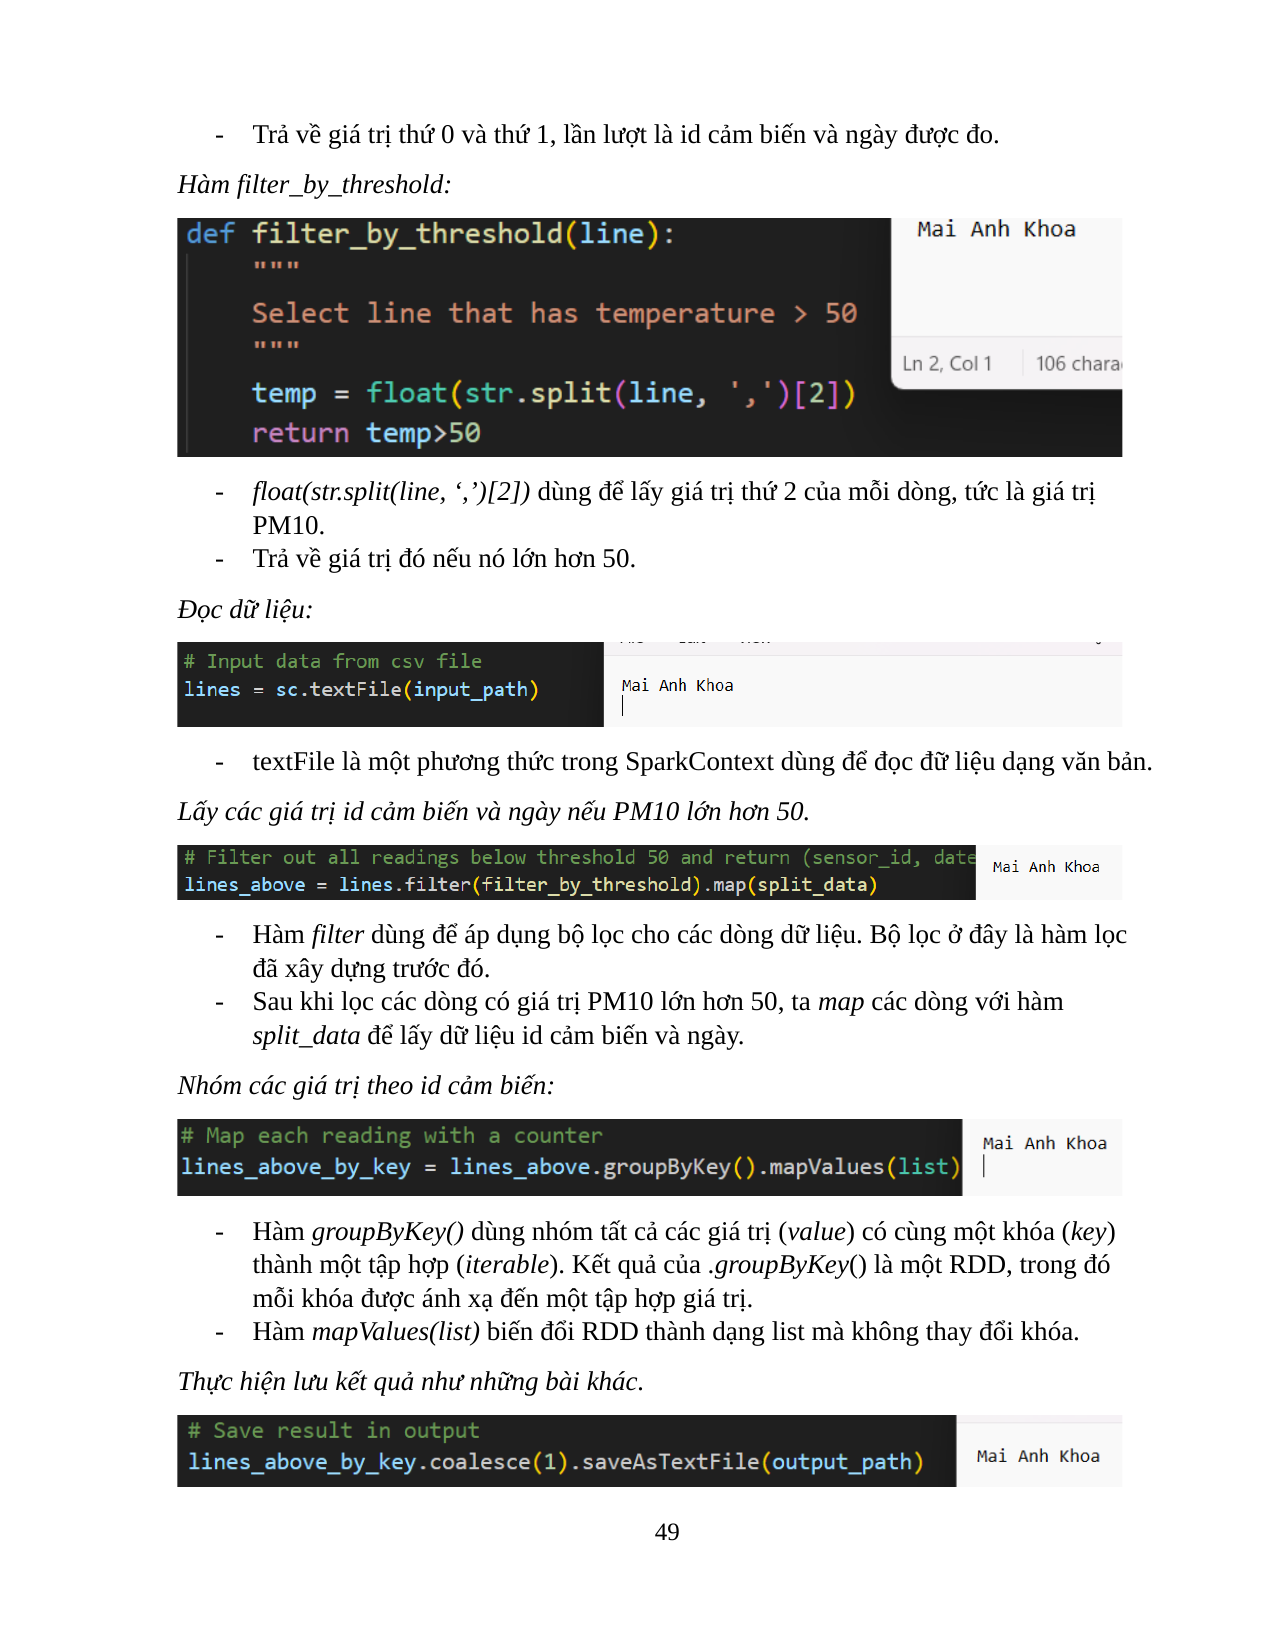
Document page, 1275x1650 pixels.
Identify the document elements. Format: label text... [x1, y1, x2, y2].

list Trả về giá trị đó nếu nó lớn hơn 50. [215, 542, 1157, 574]
list Sau khi lọc các dòng có giá trị PM10 lớn hơn 50, ta map các dòng với hàm split_data để lấy dữ liệu id cảm biến và ngày. [215, 985, 1157, 1050]
picture [177, 845, 1123, 900]
list Trả về giá trị thứ 0 và thứ 1, lần lượt là id cảm biến và ngày được đo. [215, 118, 1157, 149]
list Hàm groupByKey() dùng nhóm tất cả các giá trị (value) có cùng một khóa (key) thành một tập hợp (iterable). Kết quả của .groupByKey() là một RDD, trong đó mỗi khóa được ánh xạ đến một tập hợp giá trị. [215, 1215, 1157, 1313]
text Nhóm các giá trị theo id cảm biến: [177, 1069, 1157, 1100]
list Hàm filter dùng để áp dụng bộ lọc cho các dòng dữ liệu. Bộ lọc ở đây là hàm lọc đã xây dựng trước đó. [215, 918, 1157, 983]
picture [177, 1119, 1123, 1196]
text Lấy các giá trị id cảm biến và ngày nếu PM10 lớn hơn 50. [177, 796, 1157, 827]
picture [177, 642, 1123, 727]
text Đọc dữ liệu: [177, 593, 1157, 624]
text Thực hiện lưu kết quả như những bài khác. [177, 1366, 1157, 1397]
list Hàm mapValues(list) biến đổi RDD thành dạng list mà không thay đổi khóa. [215, 1315, 1157, 1346]
text Hàm filter_by_threshold: [177, 168, 1157, 199]
list textFile là một phương thức trong SparkContext dùng để đọc đữ liệu dạng văn bản. [215, 745, 1157, 776]
picture [177, 1415, 1123, 1487]
picture [177, 218, 1123, 457]
list float(str.split(line, ‘,’)[2]) dùng để lấy giá trị thứ 2 của mỗi dòng, tức là giá trị PM10. [215, 475, 1157, 540]
